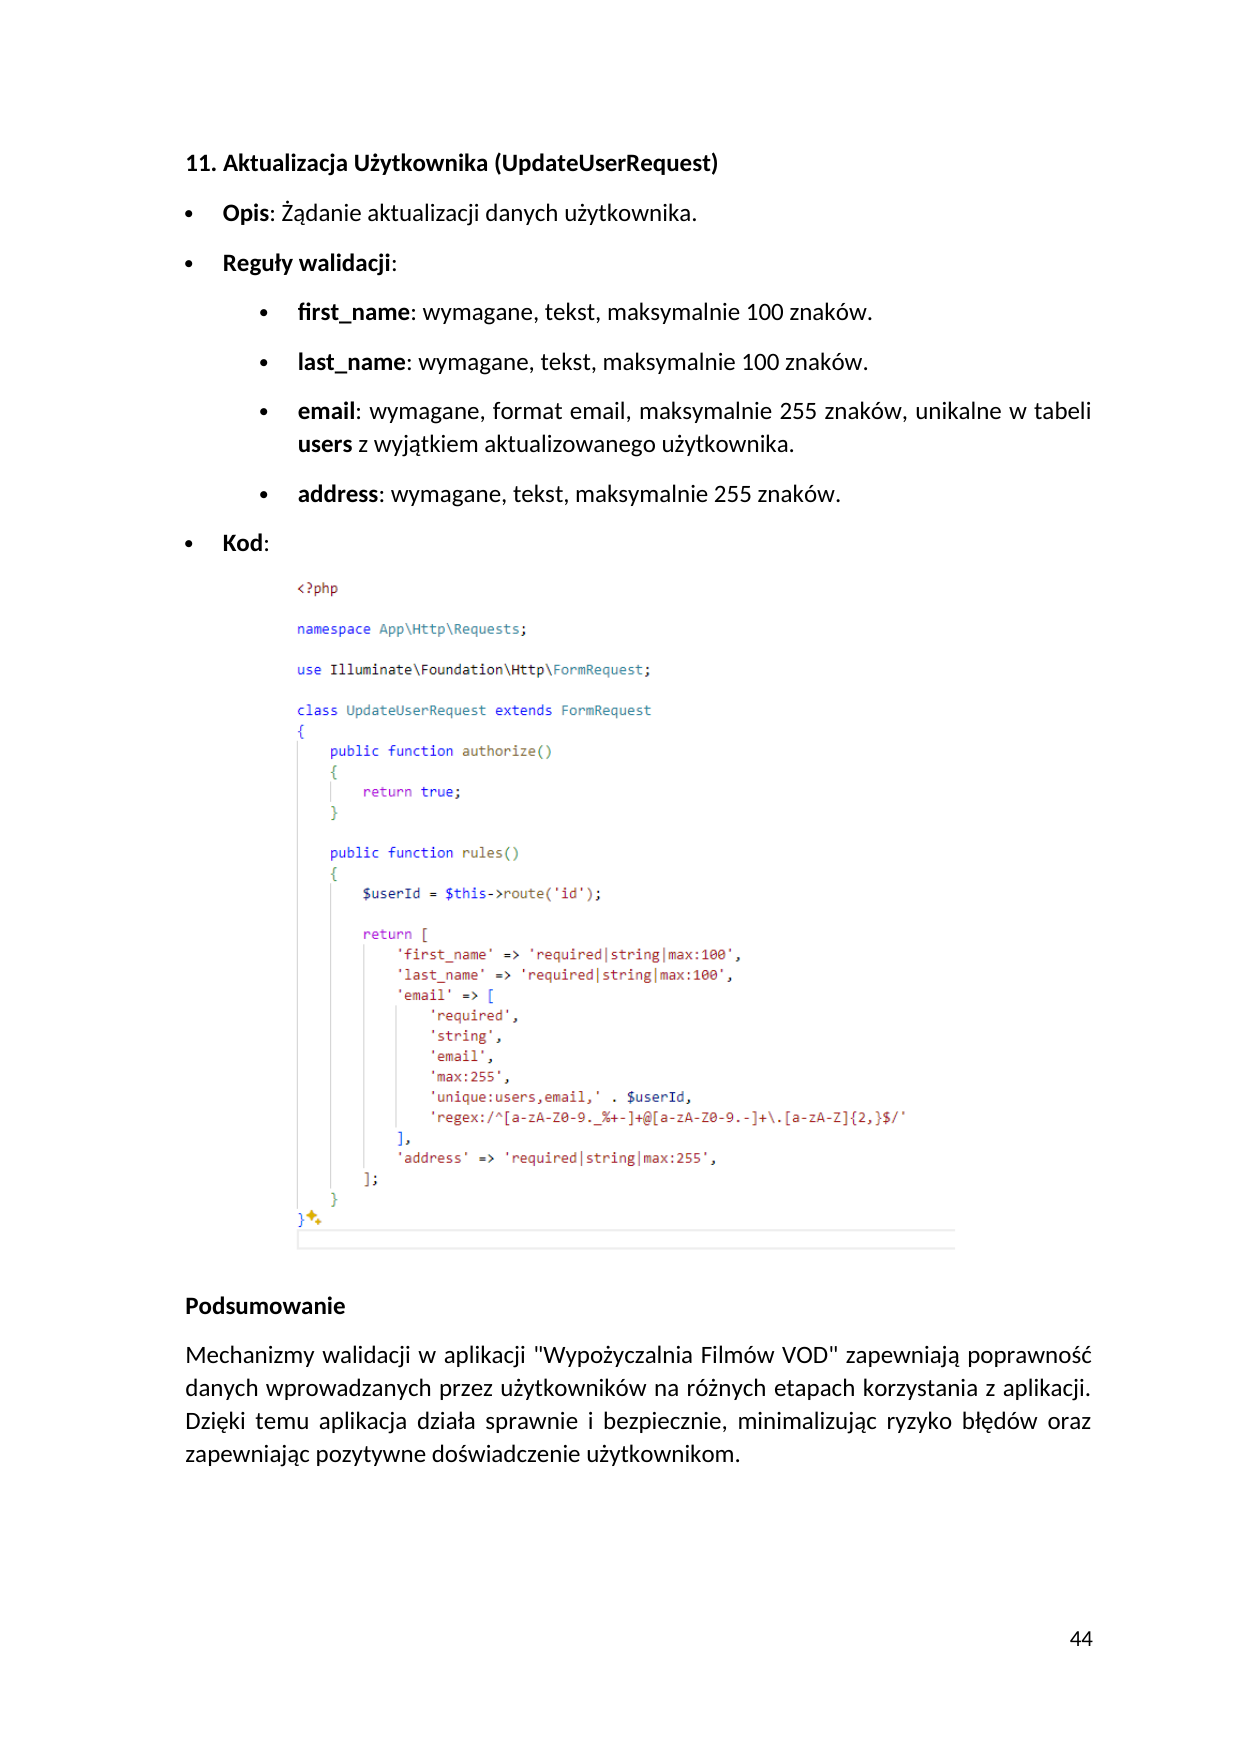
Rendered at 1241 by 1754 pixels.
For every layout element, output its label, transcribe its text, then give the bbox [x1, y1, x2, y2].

list first_name: wymagane, tekst, maksymalnie 100 znaków. [260, 296, 1093, 327]
picture [285, 577, 956, 1271]
list Kod: [185, 528, 1093, 558]
list Opis: Żądanie aktualizacji danych użytkownika. [185, 197, 1093, 228]
text Mechanizmy walidacji w aplikacji "Wypożyczalnia Filmów VOD" zapewniają poprawność danych wprowadzanych przez użytkowników na różnych etapach korzystania z aplikacji. Dzięki temu aplikacja działa sprawnie i bezpiecznie, minimalizując ryzyko błędów oraz zapewniając pozytywne doświadczenie użytkownikom. [185, 1339, 1093, 1469]
list email: wymagane, format email, maksymalnie 255 znaków, unikalne w tabeli users z wyjątkiem aktualizowanego użytkownika. [260, 396, 1093, 459]
list address: wymagane, tekst, maksymalnie 255 znaków. [260, 478, 1093, 508]
list Reguły walidacji: [185, 247, 1093, 277]
text Podsumowanie [185, 1290, 1093, 1320]
list last_name: wymagane, tekst, maksymalnie 100 znaków. [260, 346, 1093, 376]
text 11. Aktualizacja Użytkownika (UpdateUserRequest) [185, 148, 1093, 178]
